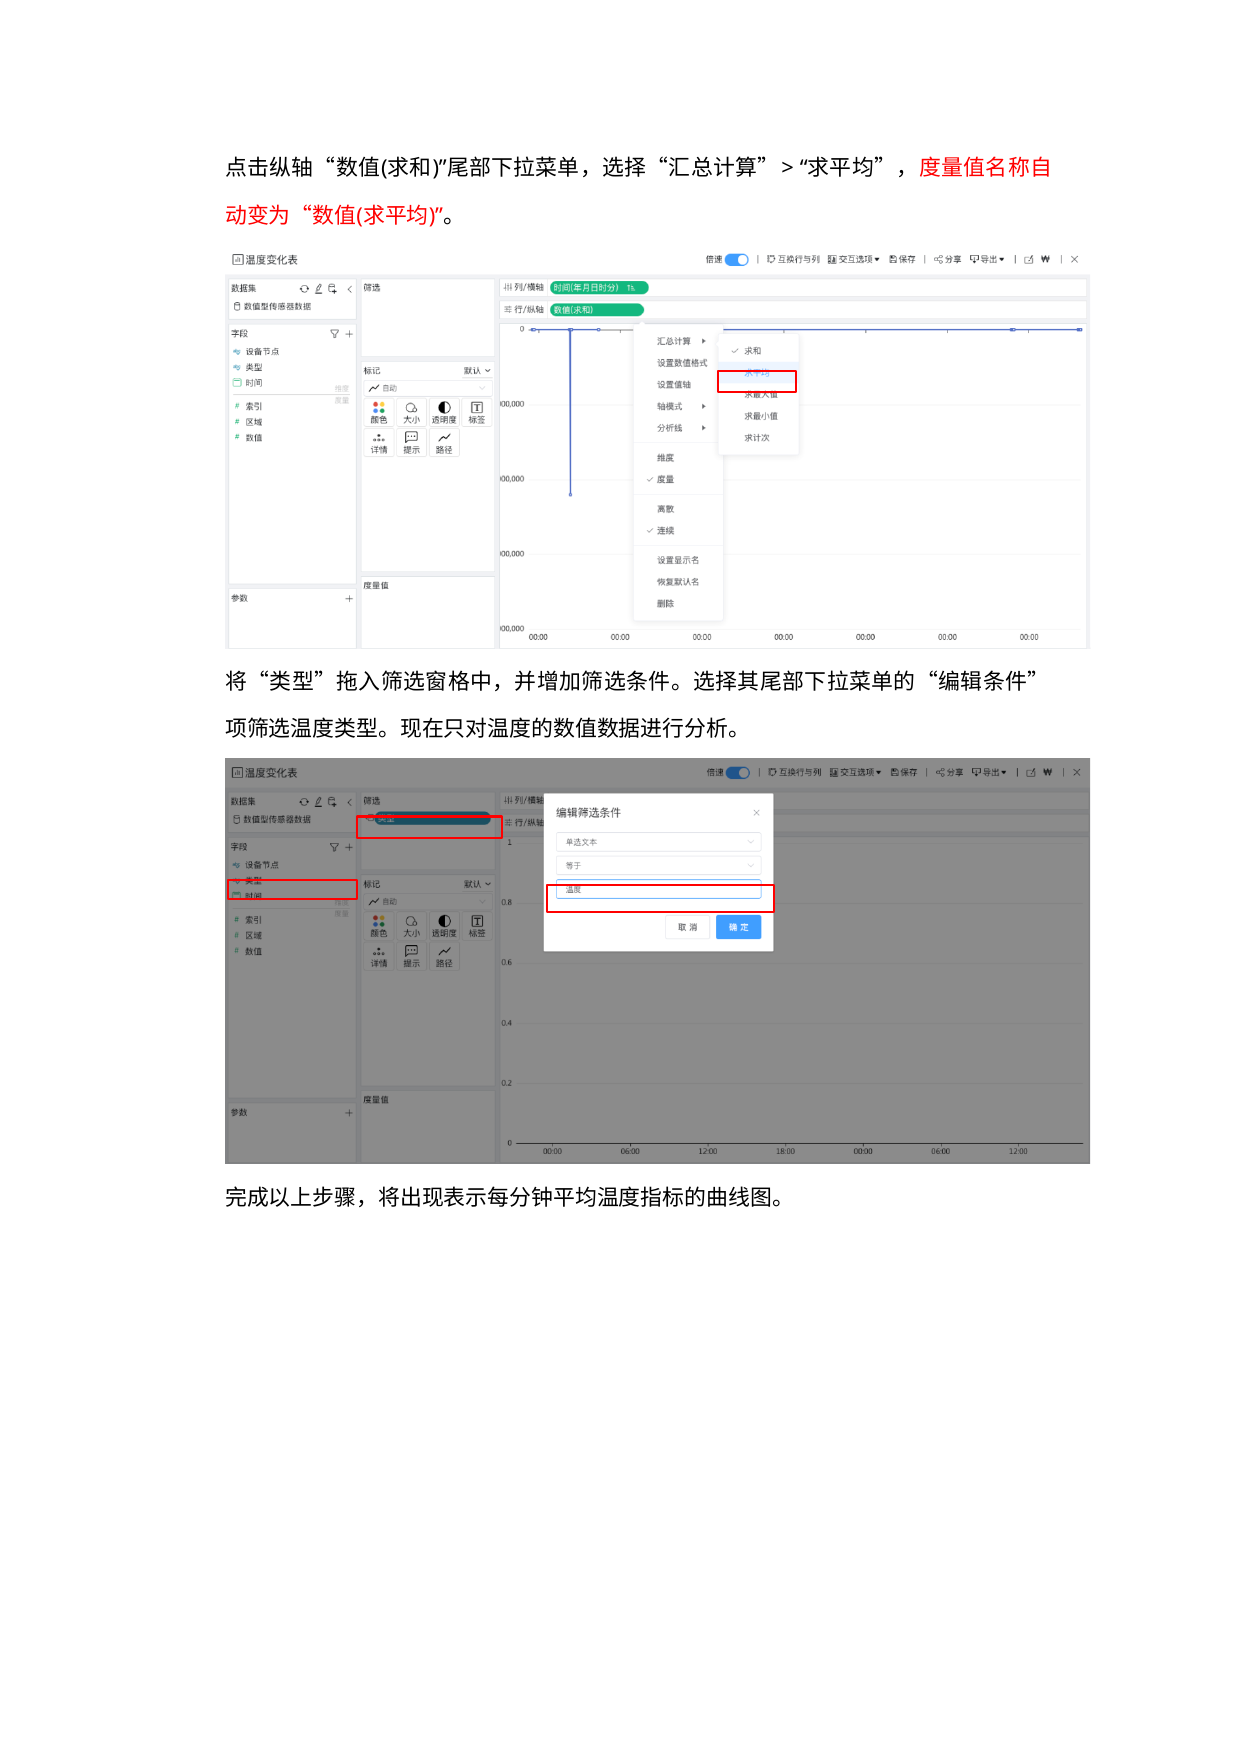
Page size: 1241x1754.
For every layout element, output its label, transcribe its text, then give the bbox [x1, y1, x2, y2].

text 将“类型”拖入筛选窗格中，并增加筛选条件。选择其尾部下拉菜单的“编辑条件”项筛选温度类型。现在只对温度的数值数据进行分析。 [225, 664, 1053, 743]
text 点击纵轴“数值(求和)”尾部下拉菜单，选择“汇总计算”> “求平均”，度量值名称自动变为“数值(求平均)”。 [225, 150, 1053, 229]
picture [225, 758, 1091, 1164]
picture [225, 245, 1091, 649]
text 完成以上步骤，将出现表示每分钟平均温度指标的曲线图。 [225, 1180, 1053, 1211]
